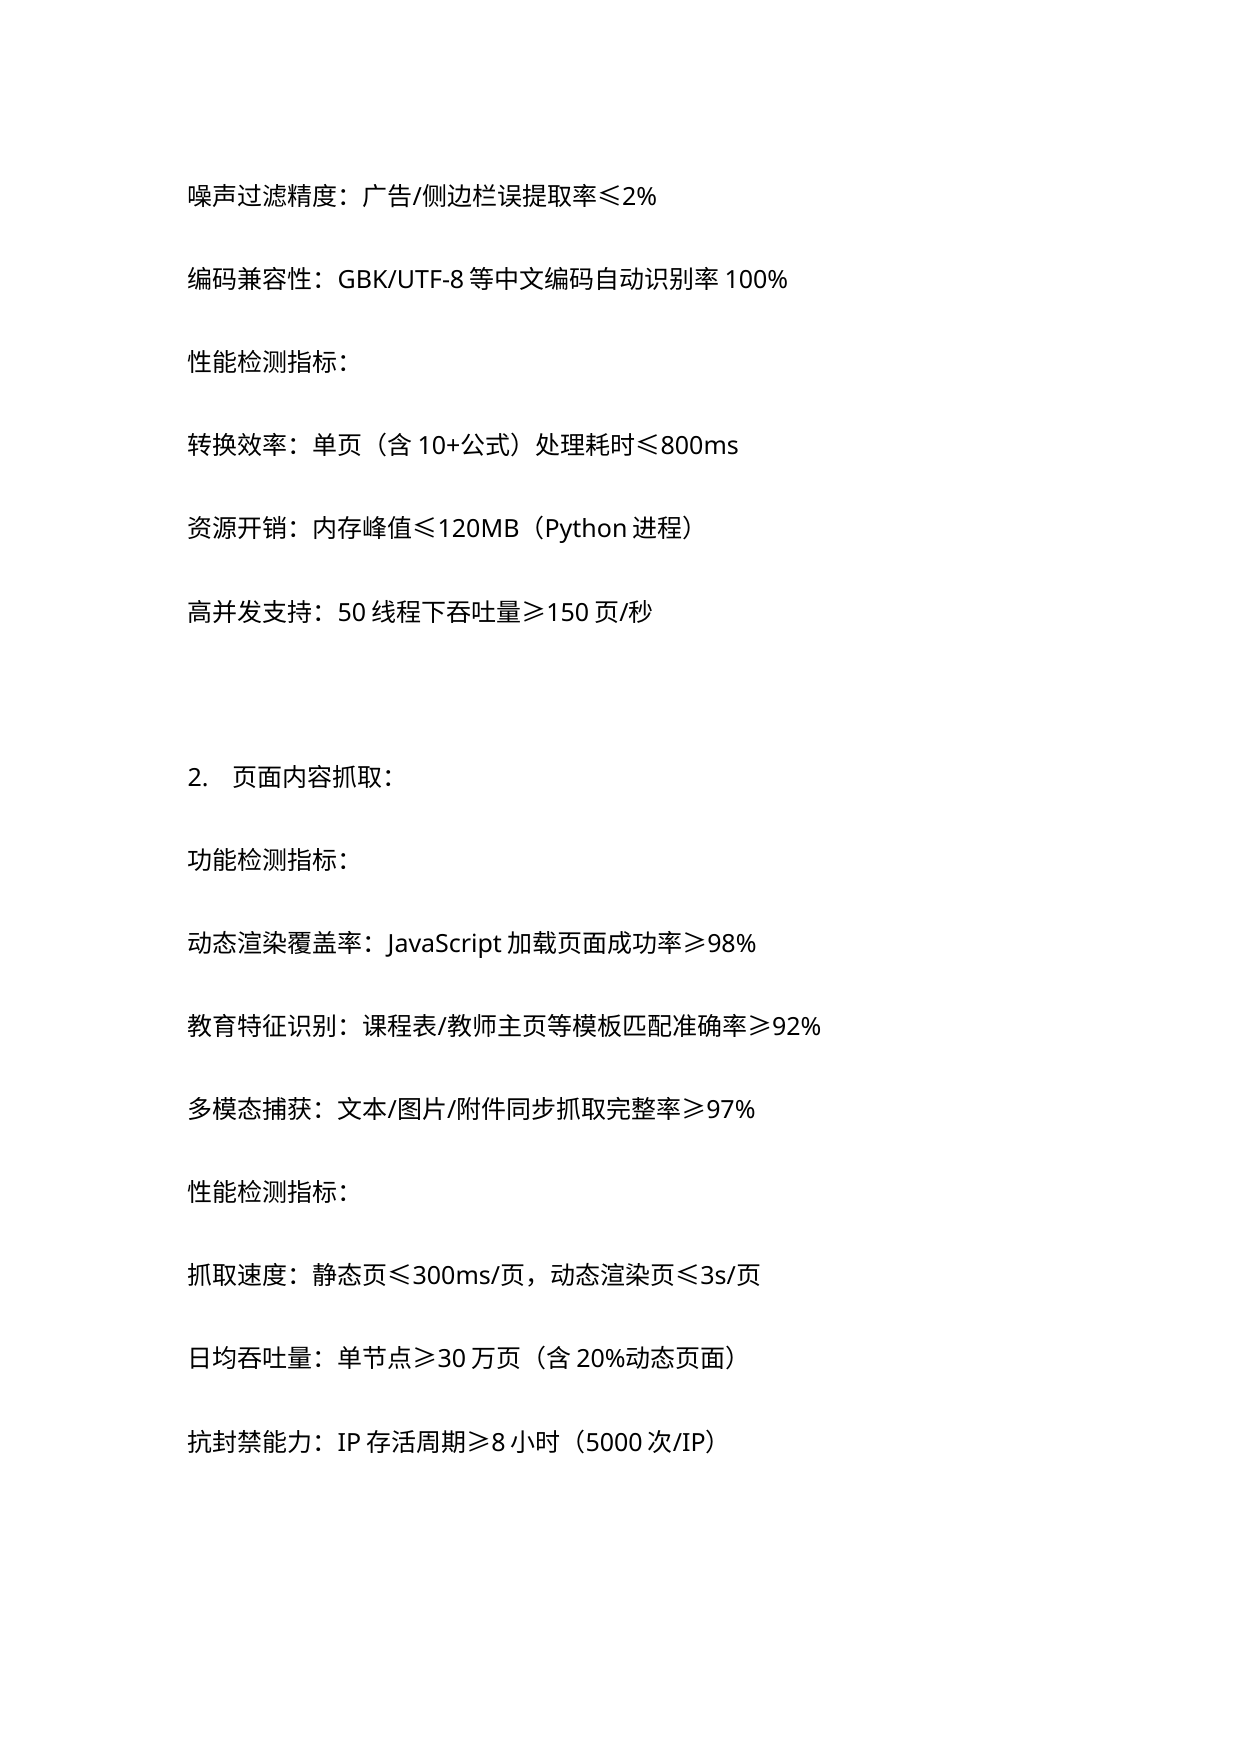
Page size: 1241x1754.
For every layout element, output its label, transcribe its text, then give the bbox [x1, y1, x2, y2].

text 资源开销：内存峰值≤120MB（Python进程） [187, 494, 1053, 559]
text 性能检测指标： [187, 328, 1053, 393]
text 性能检测指标： [187, 1158, 1053, 1223]
text 动态渲染覆盖率：JavaScript加载页面成功率≥98% [187, 909, 1053, 974]
text 抗封禁能力：IP存活周期≥8小时（5000次/IP） [187, 1408, 1053, 1473]
text 噪声过滤精度：广告/侧边栏误提取率≤2% [187, 162, 1053, 227]
text 教育特征识别：课程表/教师主页等模板匹配准确率≥92% [187, 992, 1053, 1057]
text 功能检测指标： [187, 826, 1053, 891]
text 转换效率：单页（含10+公式）处理耗时≤800ms [187, 411, 1053, 476]
text 多模态捕获：文本/图片/附件同步抓取完整率≥97% [187, 1075, 1053, 1140]
list 页面内容抓取： [187, 743, 1053, 808]
text 高并发支持：50线程下吞吐量≥150页/秒 [187, 578, 1053, 643]
text 抓取速度：静态页≤300ms/页，动态渲染页≤3s/页 [187, 1241, 1053, 1306]
text 日均吞吐量：单节点≥30万页（含20%动态页面） [187, 1324, 1053, 1389]
text 编码兼容性：GBK/UTF-8等中文编码自动识别率100% [187, 245, 1053, 310]
